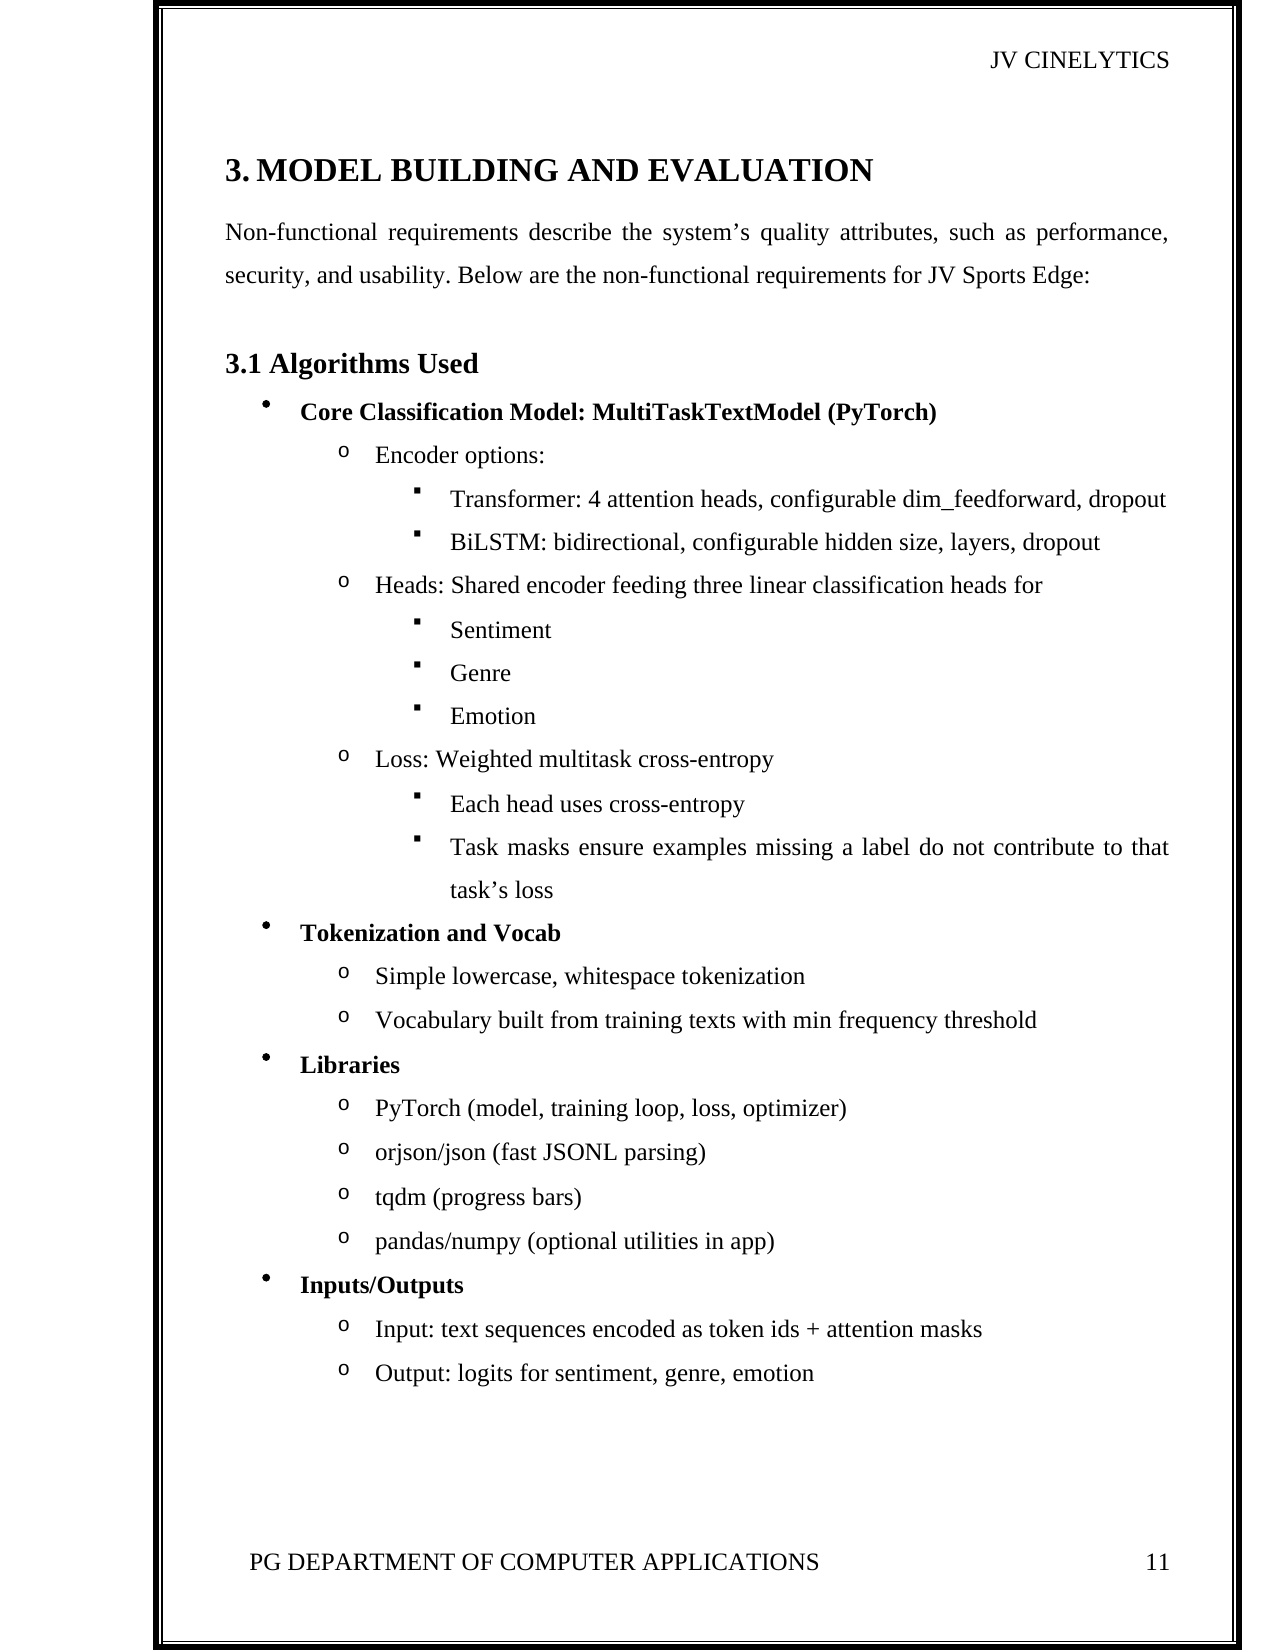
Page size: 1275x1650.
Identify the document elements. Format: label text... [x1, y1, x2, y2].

text Non-functional requirements describe the system’s quality attributes, such as performance, security, and usability. Below are the non-functional requirements for JV Sports Edge: [225, 217, 1170, 289]
list BiLSTM: bidirectional, configurable hidden size, layers, dropout [412, 527, 1170, 556]
list Each head uses cross-entropy [412, 789, 1170, 817]
list Inputs/Outputs [262, 1271, 1170, 1299]
text 3. MODEL BUILDING AND EVALUATION [225, 150, 1170, 188]
list Libraries [262, 1050, 1170, 1079]
list orjson/json (fast JSONL parsing) [337, 1137, 1170, 1167]
list Heads: Shared encoder feeding three linear classification heads for [337, 571, 1170, 600]
list Genre [412, 658, 1170, 687]
list tqdm (progress bars) [337, 1182, 1170, 1211]
list Emotion [412, 701, 1170, 730]
list Task masks ensure examples missing a label do not contribute to that task’s loss [412, 832, 1170, 904]
list Output: logits for sentiment, genre, emotion [337, 1358, 1170, 1388]
list pandas/numpy (optional utilities in app) [337, 1226, 1170, 1256]
list Encoder options: [337, 440, 1170, 469]
list Tokenization and Vocab [262, 918, 1170, 947]
list Vocabulary built from training texts with min frequency threshold [337, 1006, 1170, 1035]
list Input: text sequences encoded as token ids + attention masks [337, 1314, 1170, 1343]
list Sentiment [412, 615, 1170, 644]
list Simple lowercase, whitespace tokenization [337, 961, 1170, 991]
list Transformer: 4 attention heads, configurable dim_feedforward, dropout [412, 484, 1170, 513]
text 3.1 Algorithms Used [225, 346, 1170, 380]
list Core Classification Model: MultiTaskTextModel (PyTorch) [262, 397, 1170, 426]
list PyTorch (model, training loop, loss, optimizer) [337, 1093, 1170, 1123]
list Loss: Weighted multitask cross-entropy [337, 744, 1170, 774]
